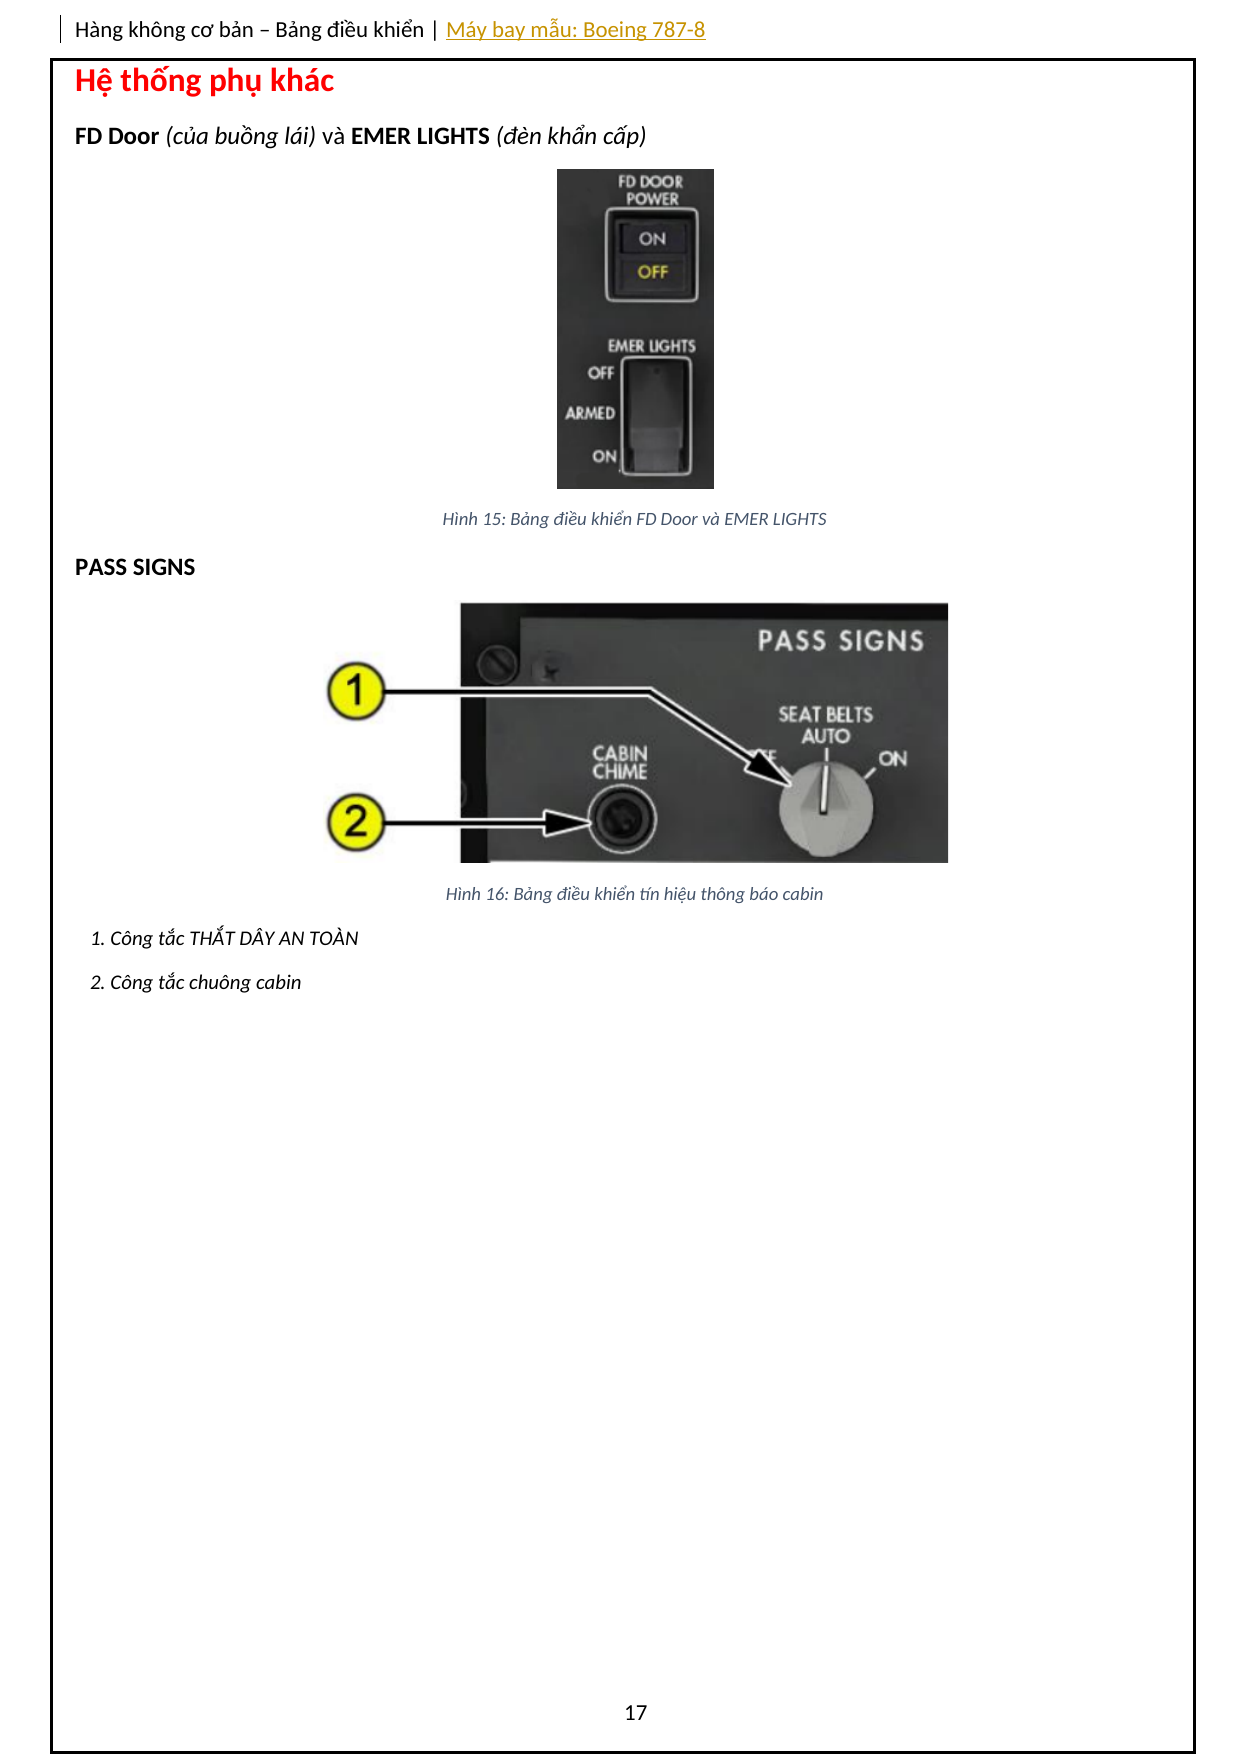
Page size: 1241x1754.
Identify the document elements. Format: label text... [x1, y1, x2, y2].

text Hệ thống phụ khác [75, 61, 1193, 100]
text FD Door (của buồng lái) và EMER LIGHTS (đèn khẩn cấp) [75, 120, 1193, 150]
picture [557, 169, 714, 489]
text 1. Công tắc thắt dây an toàn [90, 926, 1193, 951]
text Hình 16: Bảng điều khiển tín hiệu thông báo cabin [75, 882, 1193, 905]
text Hình 15: Bảng điều khiển FD Door và EMER LIGHTS [75, 507, 1193, 530]
text PASS SIGNS [75, 551, 1193, 581]
picture [322, 600, 949, 863]
text 2. Công tắc chuông cabin [90, 969, 1193, 995]
